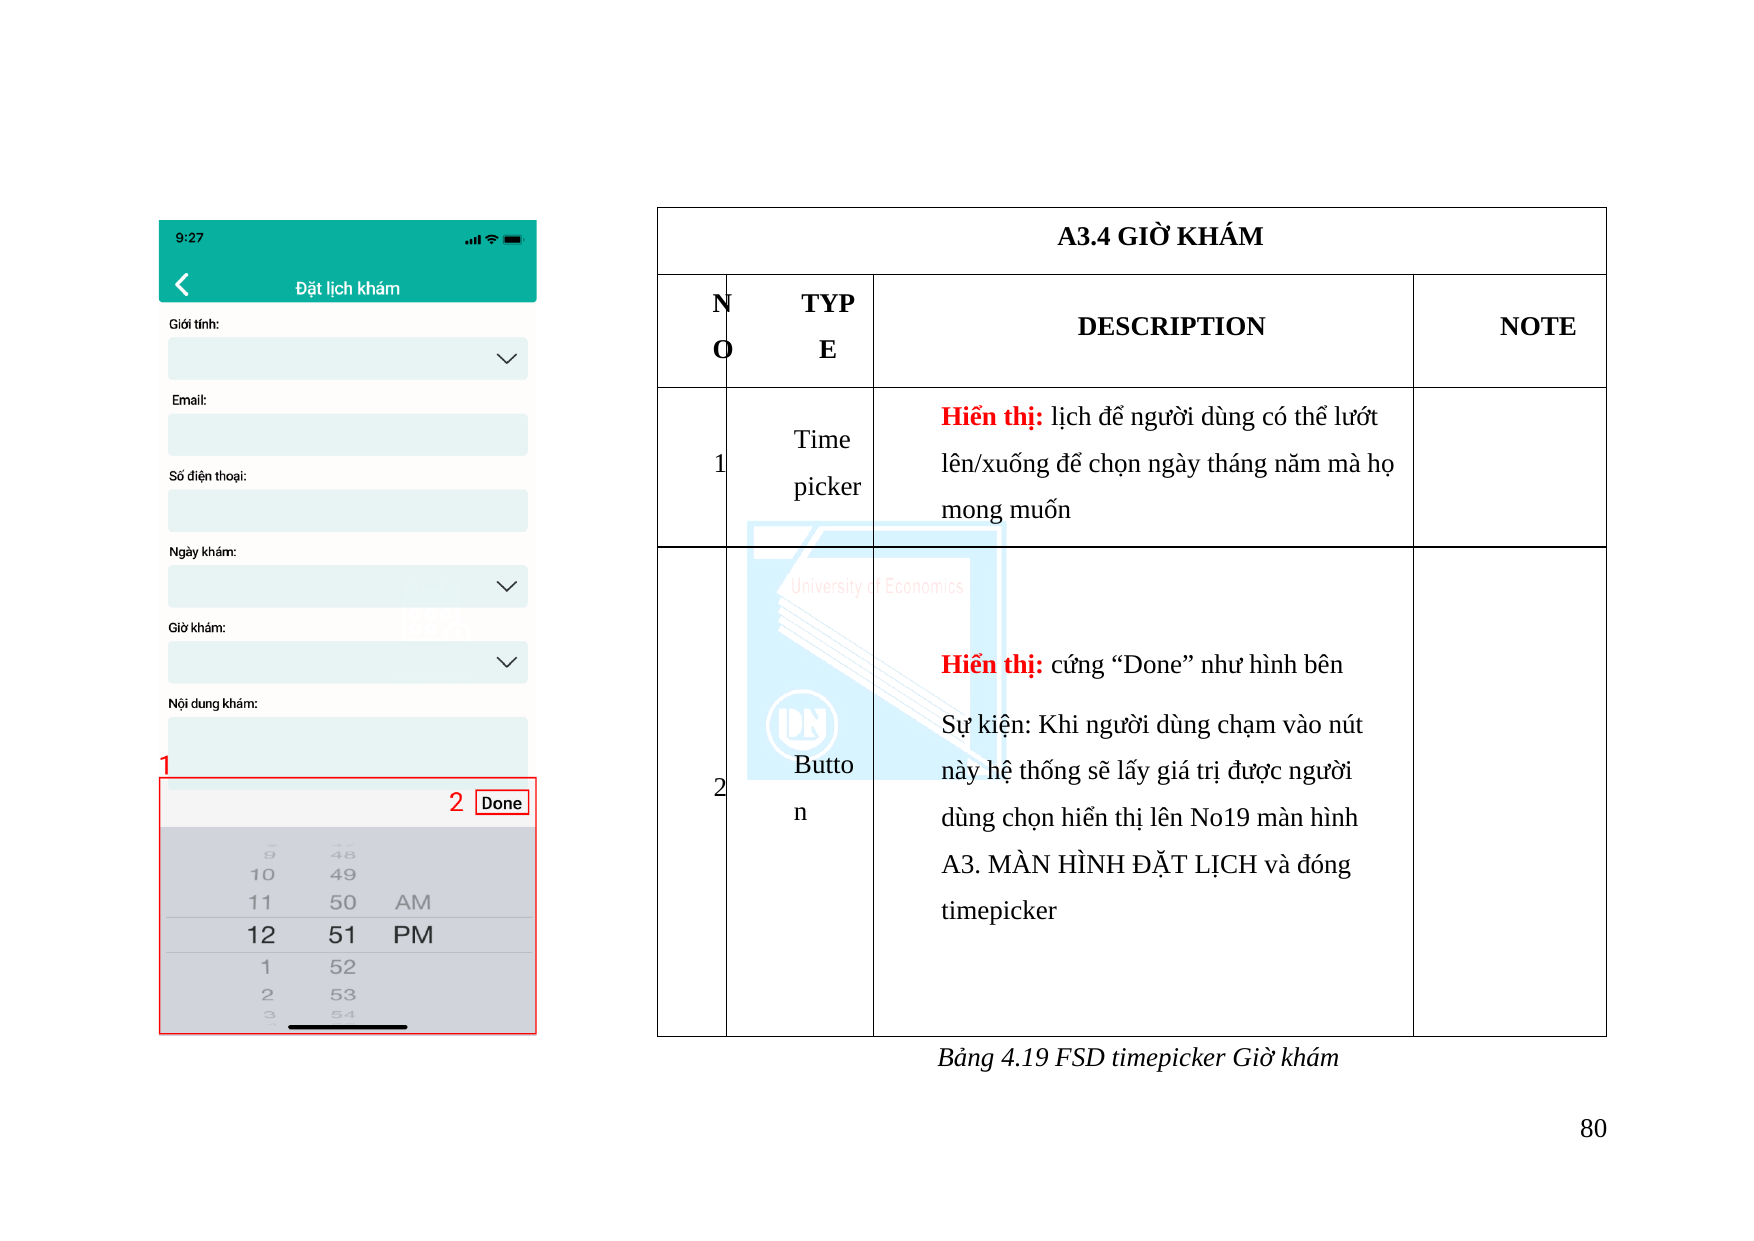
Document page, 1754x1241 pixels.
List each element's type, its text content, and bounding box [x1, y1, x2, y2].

table_cell NO [658, 275, 726, 387]
table_cell DESCRIPTION [874, 275, 1413, 387]
table_cell 2 [658, 548, 726, 1036]
table_cell Hiển thị: lịch để người dùng có thể lướt lên/xuống để chọn ngày tháng năm mà họ mong muốn [874, 388, 1413, 546]
table_cell NOTE [1414, 275, 1606, 387]
table_cell TYPE [727, 275, 873, 387]
table_cell 1 [658, 388, 726, 546]
table_cell Button [727, 548, 873, 1036]
table_cell [1414, 388, 1606, 546]
picture [158, 220, 537, 1036]
table_cell Hiển thị: cứng “Done” như hình bên Sự kiện: Khi người dùng chạm vào nút này hệ thống sẽ lấy giá trị được người dùng chọn hiển thị lên No19 màn hình A3. MÀN HÌNH ĐẶT LỊCH và đóng timepicker [874, 548, 1413, 1036]
table_cell Timepicker [727, 388, 873, 546]
table_cell [1414, 548, 1606, 1036]
table_header A3.4 GIỜ KHÁM [658, 208, 1606, 273]
table_header [147, 207, 657, 1036]
